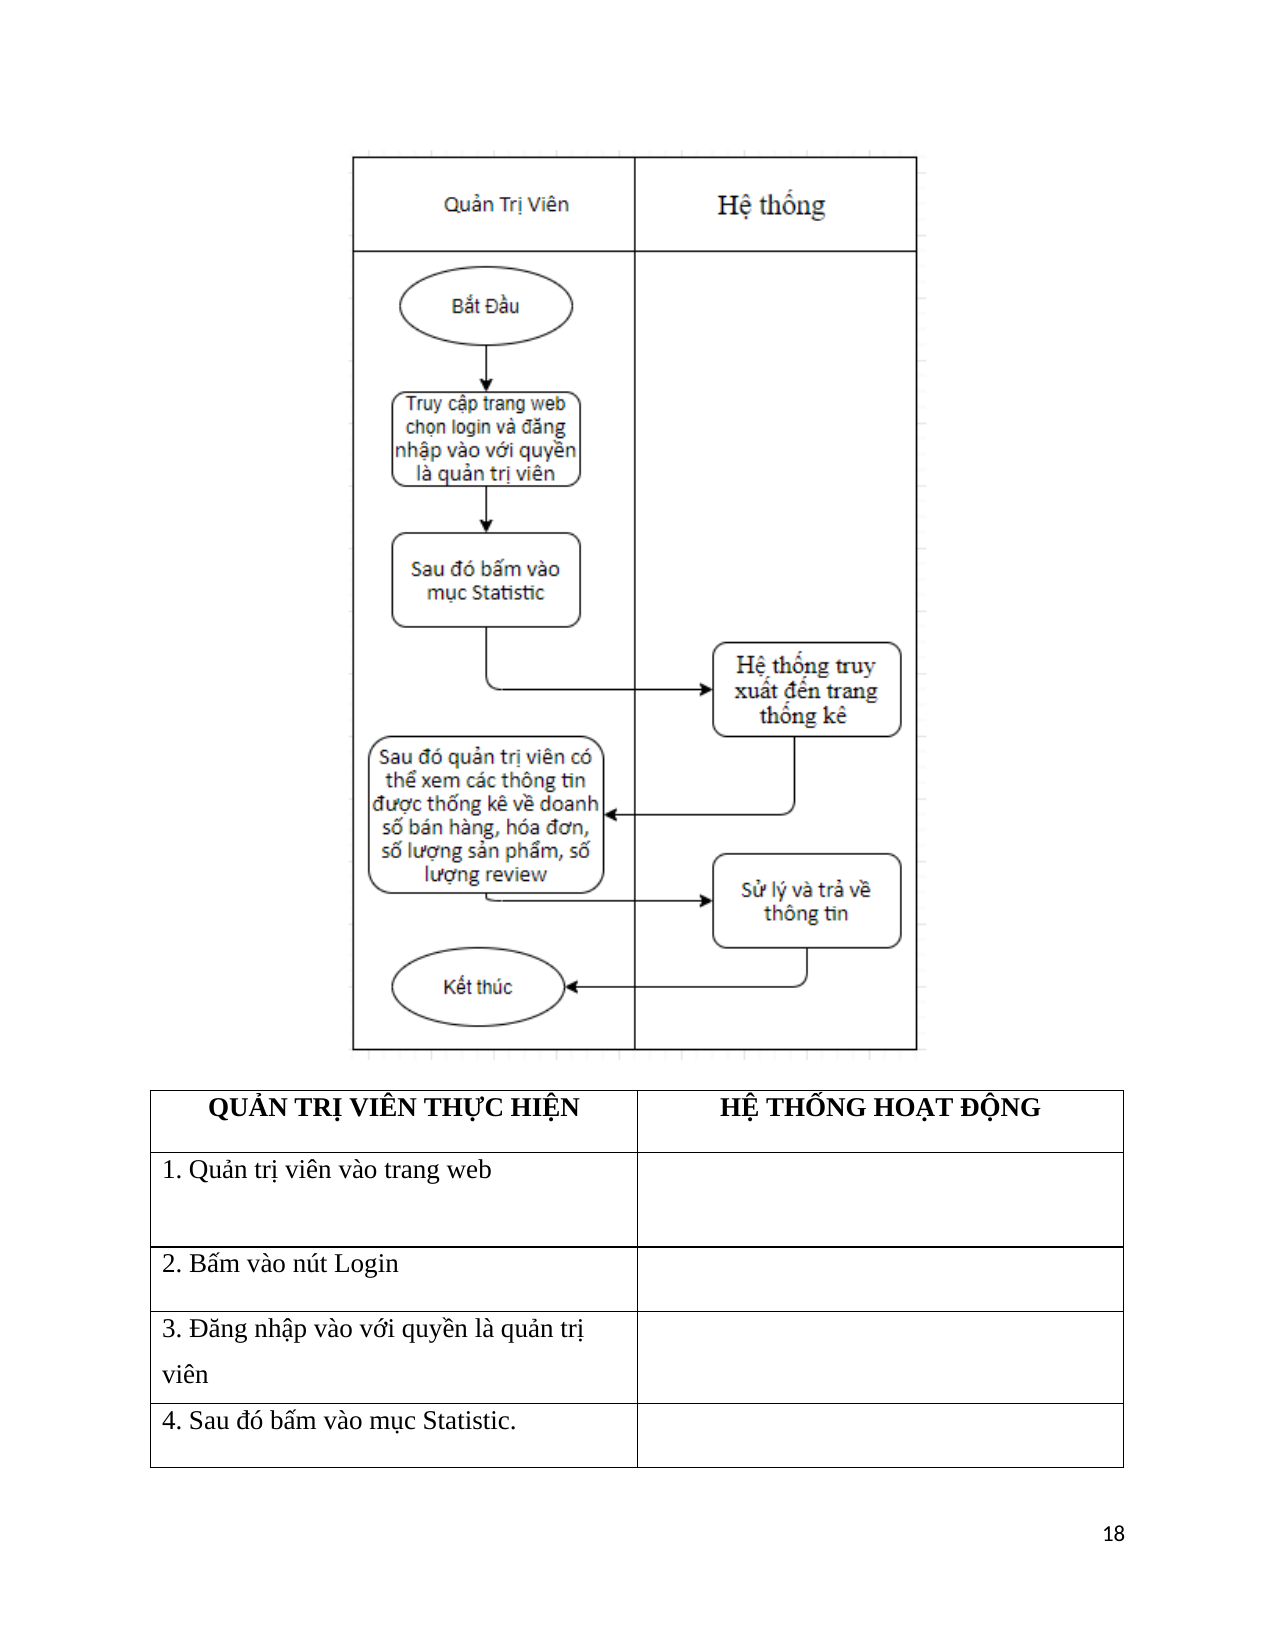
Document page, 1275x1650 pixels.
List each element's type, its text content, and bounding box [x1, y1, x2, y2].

table_header HỆ THỐNG HOẠT ĐỘNG [638, 1091, 1123, 1152]
table_cell 4. Sau đó bấm vào mục Statistic. [151, 1404, 637, 1467]
table_cell [638, 1153, 1123, 1246]
table_header QUẢN TRỊ VIÊN THỰC HIỆN [151, 1091, 637, 1152]
table_cell 2. Bấm vào nút Login [151, 1248, 637, 1311]
table_cell 1. Quản trị viên vào trang web [151, 1153, 637, 1246]
picture [348, 150, 927, 1060]
table_cell 3. Đăng nhập vào với quyền là quản trị viên [151, 1312, 637, 1403]
table_cell [638, 1404, 1123, 1467]
table_cell [638, 1312, 1123, 1403]
table_cell [638, 1248, 1123, 1311]
